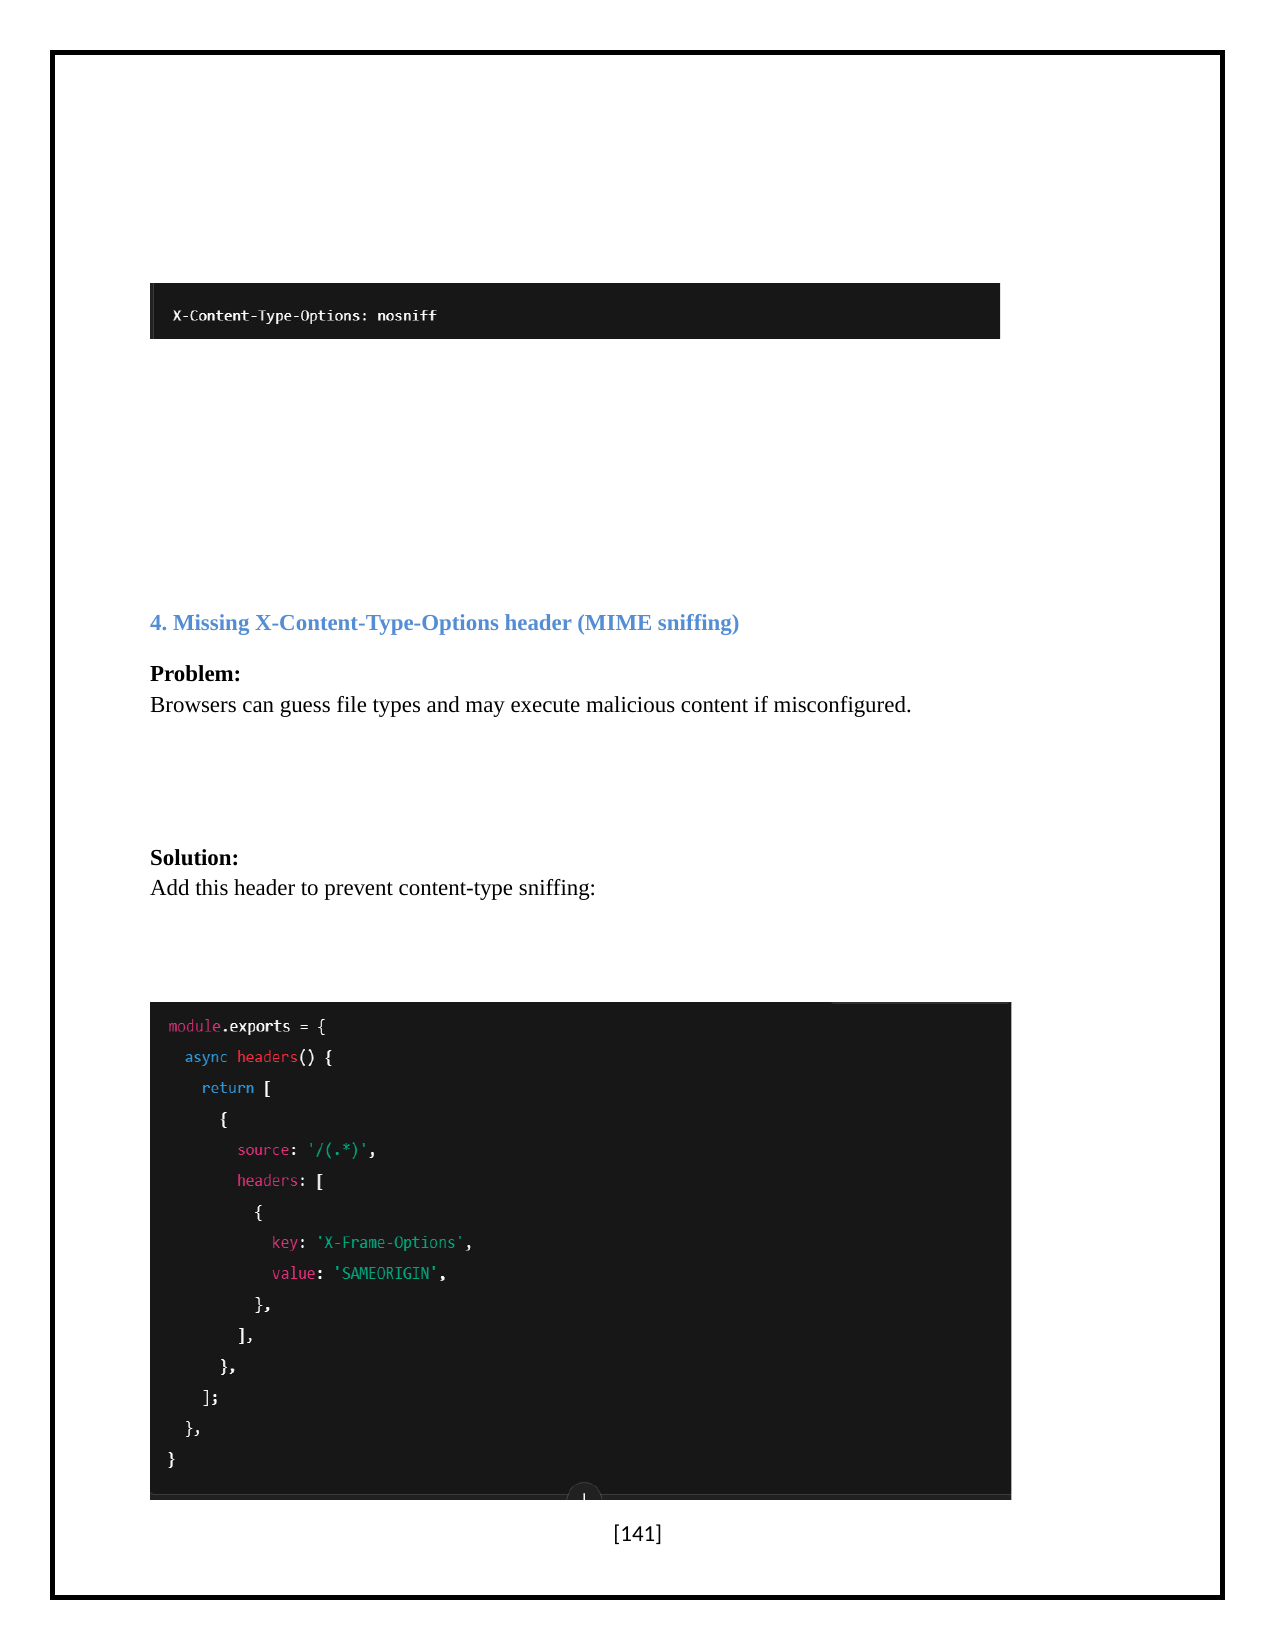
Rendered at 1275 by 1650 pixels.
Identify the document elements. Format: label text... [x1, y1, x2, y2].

text Problem: Browsers can guess file types and may execute malicious content if misconfigured. [150, 660, 1125, 717]
picture [150, 283, 1001, 339]
text 4. Missing X-Content-Type-Options header (MIME sniffing) [150, 609, 1125, 636]
picture [150, 1002, 1012, 1500]
text Solution: Add this header to prevent content-type sniffing: [150, 844, 1125, 900]
